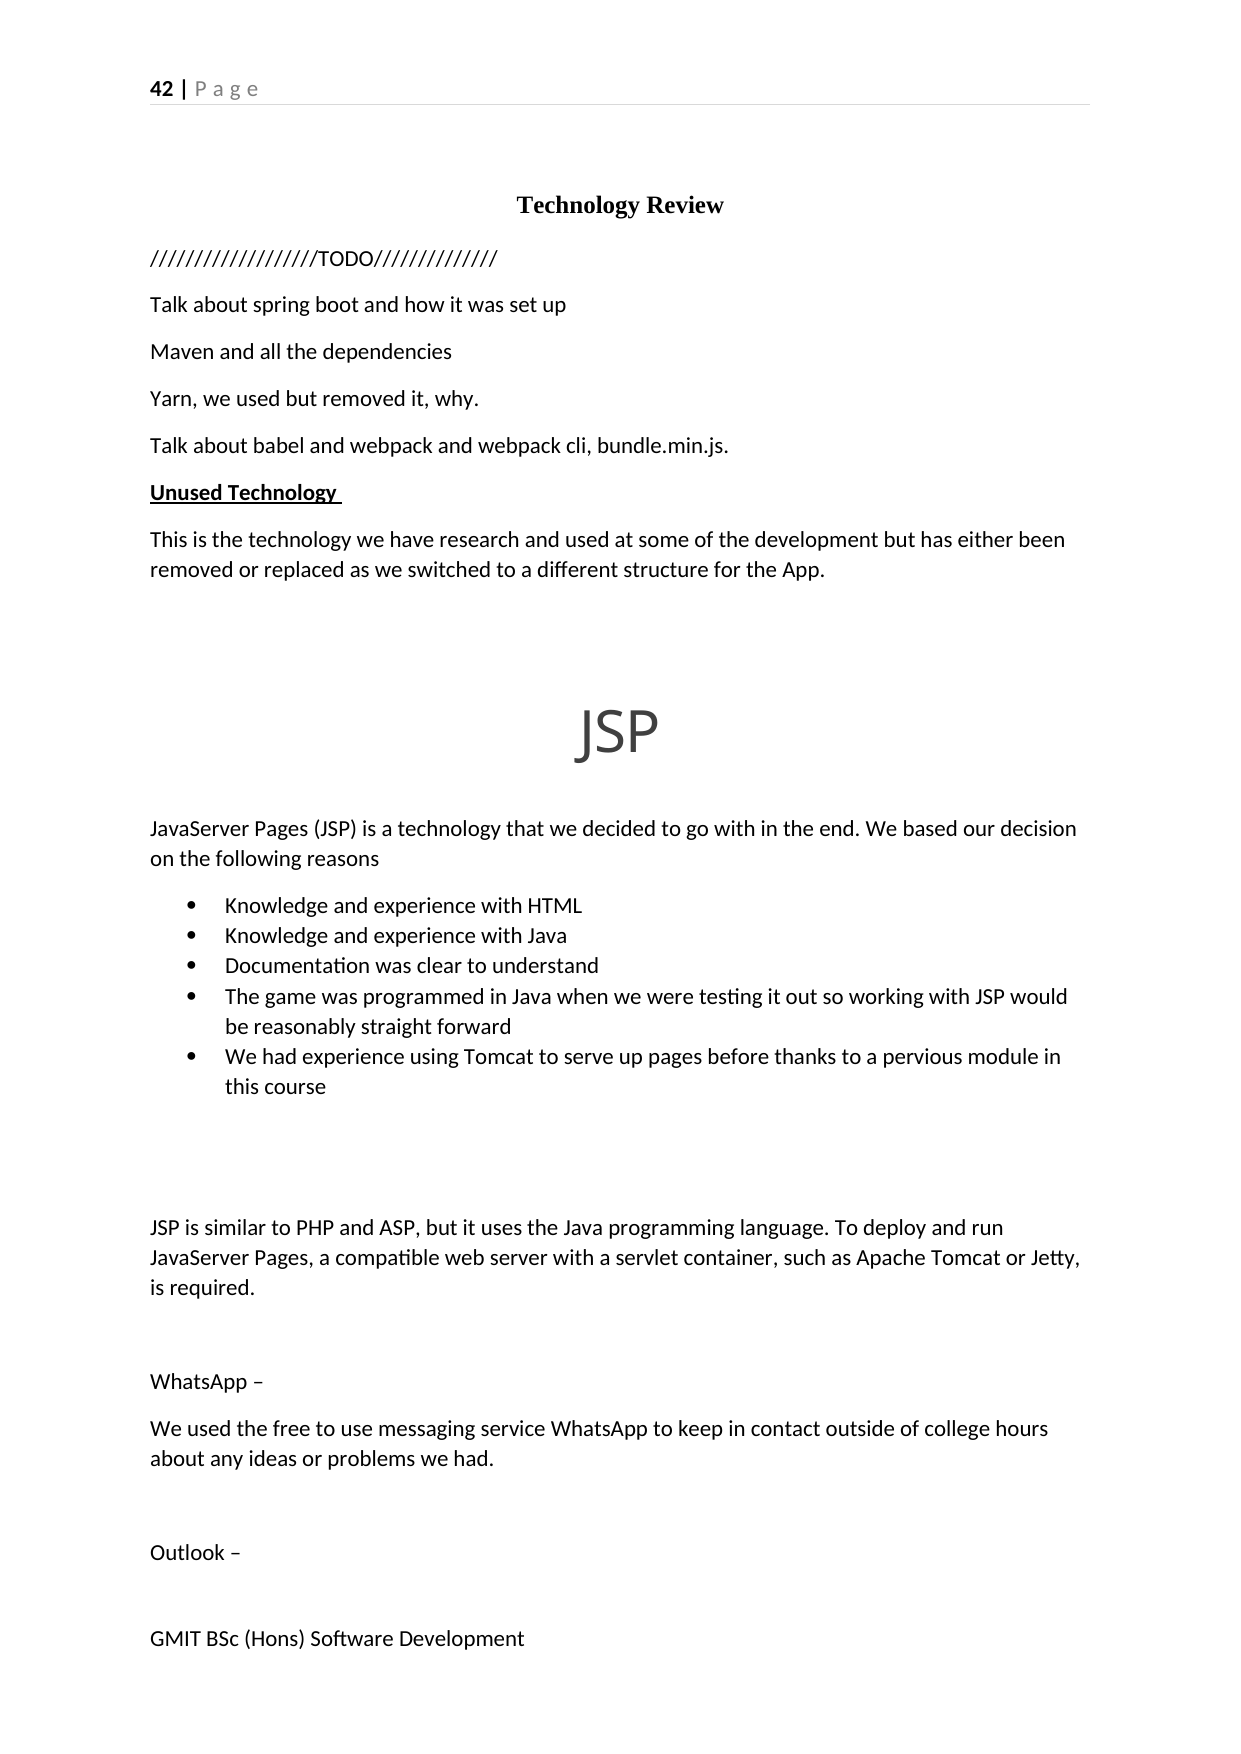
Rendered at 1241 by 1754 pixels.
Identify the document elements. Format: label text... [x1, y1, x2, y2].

text JavaServer Pages (JSP) is a technology that we decided to go with in the end. We based our decision on the following reasons [150, 814, 1090, 872]
text Talk about babel and webpack and webpack cli, bundle.min.js. [150, 431, 1090, 459]
text Yarn, we used but removed it, why. [150, 384, 1090, 412]
text Maven and all the dependencies [150, 337, 1090, 366]
text WhatsApp – [150, 1367, 1090, 1395]
list Knowledge and experience with HTML [187, 891, 1090, 919]
text Outlook – [150, 1538, 1090, 1566]
text Talk about spring boot and how it was set up [150, 291, 1090, 319]
list We had experience using Tomcat to serve up pages before thanks to a pervious module in this course [187, 1042, 1090, 1101]
text This is the technology we have research and used at some of the development but has either been removed or replaced as we switched to a different structure for the App. [150, 525, 1090, 583]
subtitle Technology Review [150, 187, 1090, 219]
list The game was programmed in Java when we were testing it out so working with JSP would be reasonably straight forward [187, 982, 1090, 1040]
list Documentation was clear to understand [187, 952, 1090, 980]
text Unused Technology [150, 478, 1090, 506]
text We used the free to use messaging service WhatsApp to keep in contact outside of college hours about any ideas or problems we had. [150, 1414, 1090, 1472]
text ///////////////////TODO////////////// [150, 244, 1090, 272]
title JSP [150, 696, 1090, 767]
list Knowledge and experience with Java [187, 921, 1090, 949]
text JSP is similar to PHP and ASP, but it uses the Java programming language. To deploy and run JavaServer Pages, a compatible web server with a servlet container, such as Apache Tomcat or Jetty, is required. [150, 1213, 1090, 1302]
